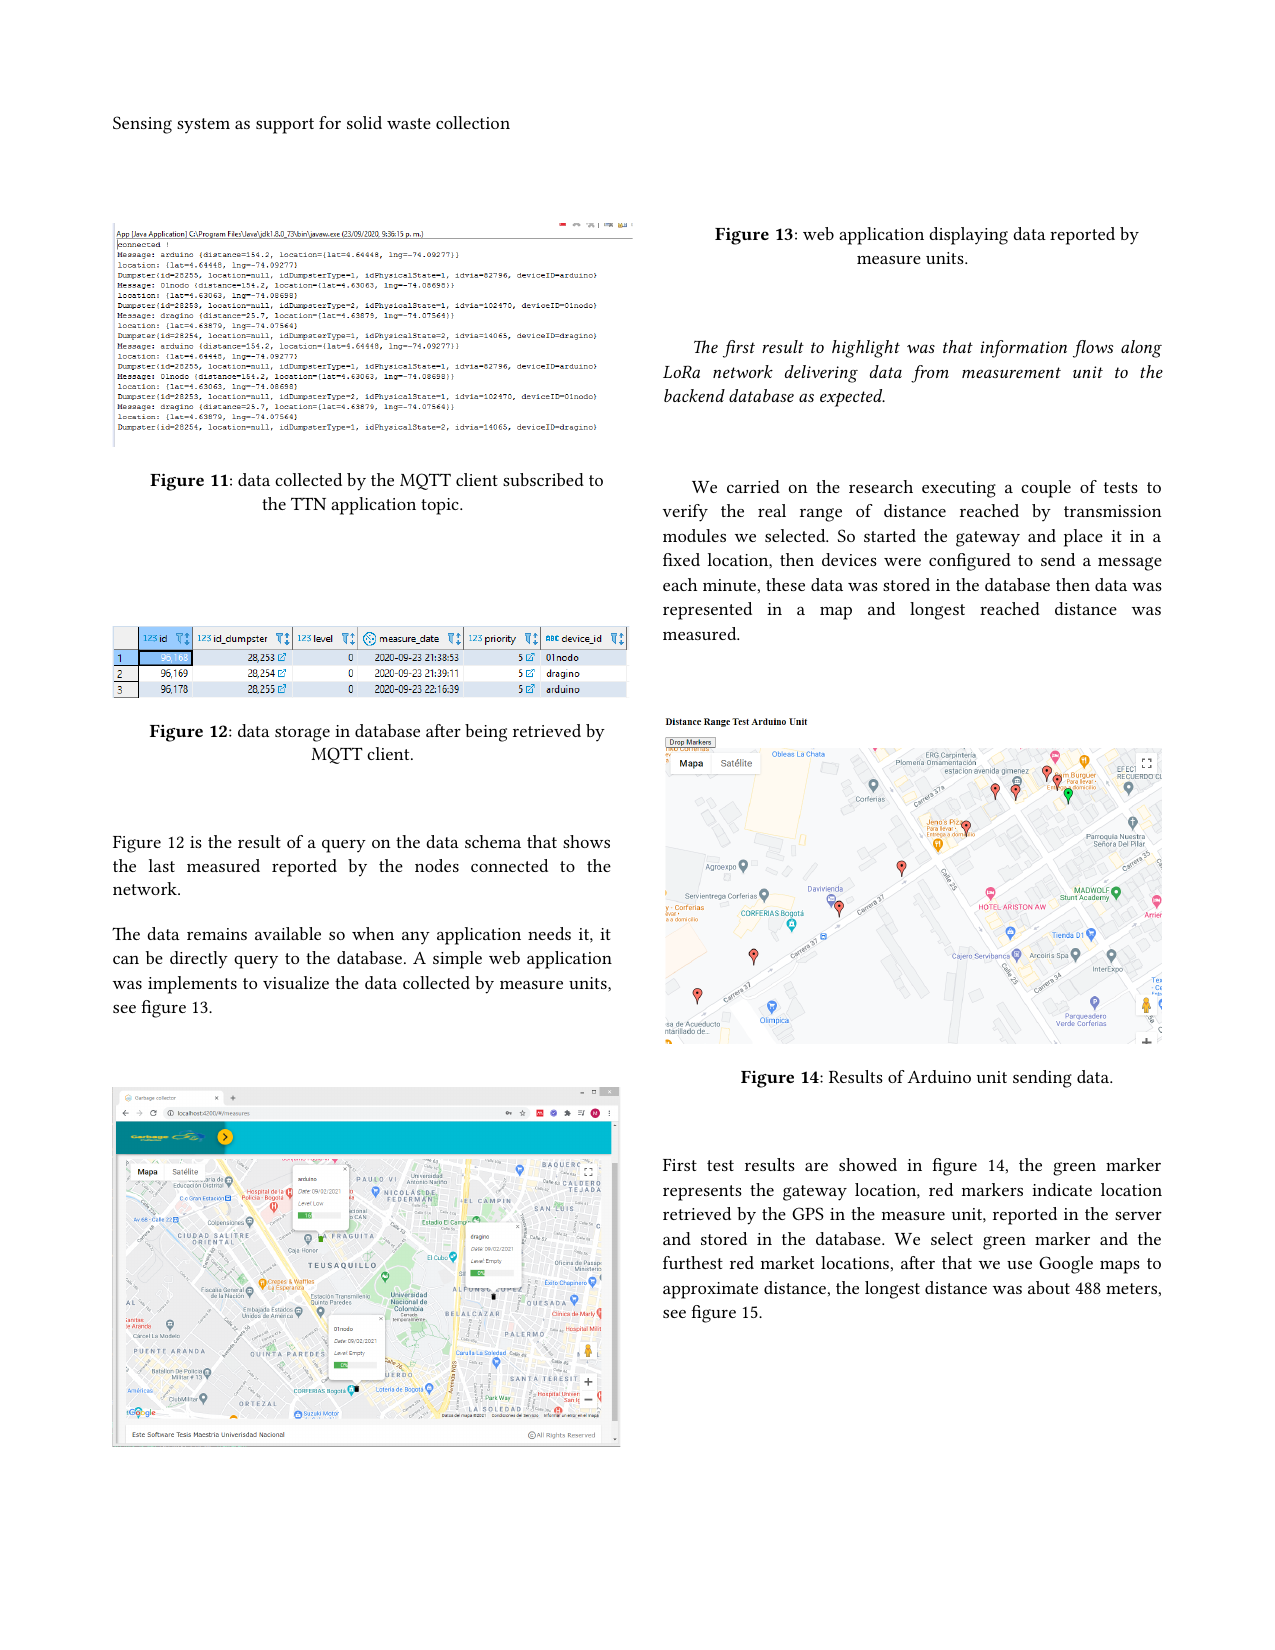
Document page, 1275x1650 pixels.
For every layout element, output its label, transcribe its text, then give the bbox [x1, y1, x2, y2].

picture [662, 713, 1163, 1044]
text Figure 11: data collected by the MQTT client subscribed to the TTN application topic. [112, 470, 612, 515]
text Figure 12 is the result of a query on the data schema that shows the last measured reported by the nodes connected to the network. [112, 832, 612, 900]
picture [112, 626, 630, 698]
text The data remains available so when any application needs it, it can be directly query to the database. A simple web application was implements to visualize the data collected by measure units, see figure 13. [112, 923, 612, 1018]
picture [112, 223, 633, 447]
text We carried on the research executing a couple of tests to verify the real range of distance reached by transmission modules we selected. So started the gateway and place it in a fixed location, then devices were configured to send a message each minute, these data was stored in the database then data was represented in a map and longest reached distance was measured. [662, 477, 1162, 645]
picture [112, 1087, 621, 1447]
text First test results are showed in figure 14, the green marker represents the gateway location, red markers indicate location retrieved by the GPS in the measure unit, reported in the server and stored in the database. We select green marker and the furthest red market locations, after that we use Google maps to approximate distance, the longest distance was about 488 meters, see figure 15. [662, 1155, 1162, 1323]
text Figure 12: data storage in database after being retrieved by MQTT client. [112, 720, 612, 765]
text The first result to highlight was that information flows along LoRa network delivering data from measurement unit to the backend database as expected. [662, 337, 1162, 407]
text Figure 13: web application displaying data reported by measure units. [662, 224, 1162, 269]
text Figure 14: Results of Arduino unit sending data. [662, 1066, 1162, 1088]
